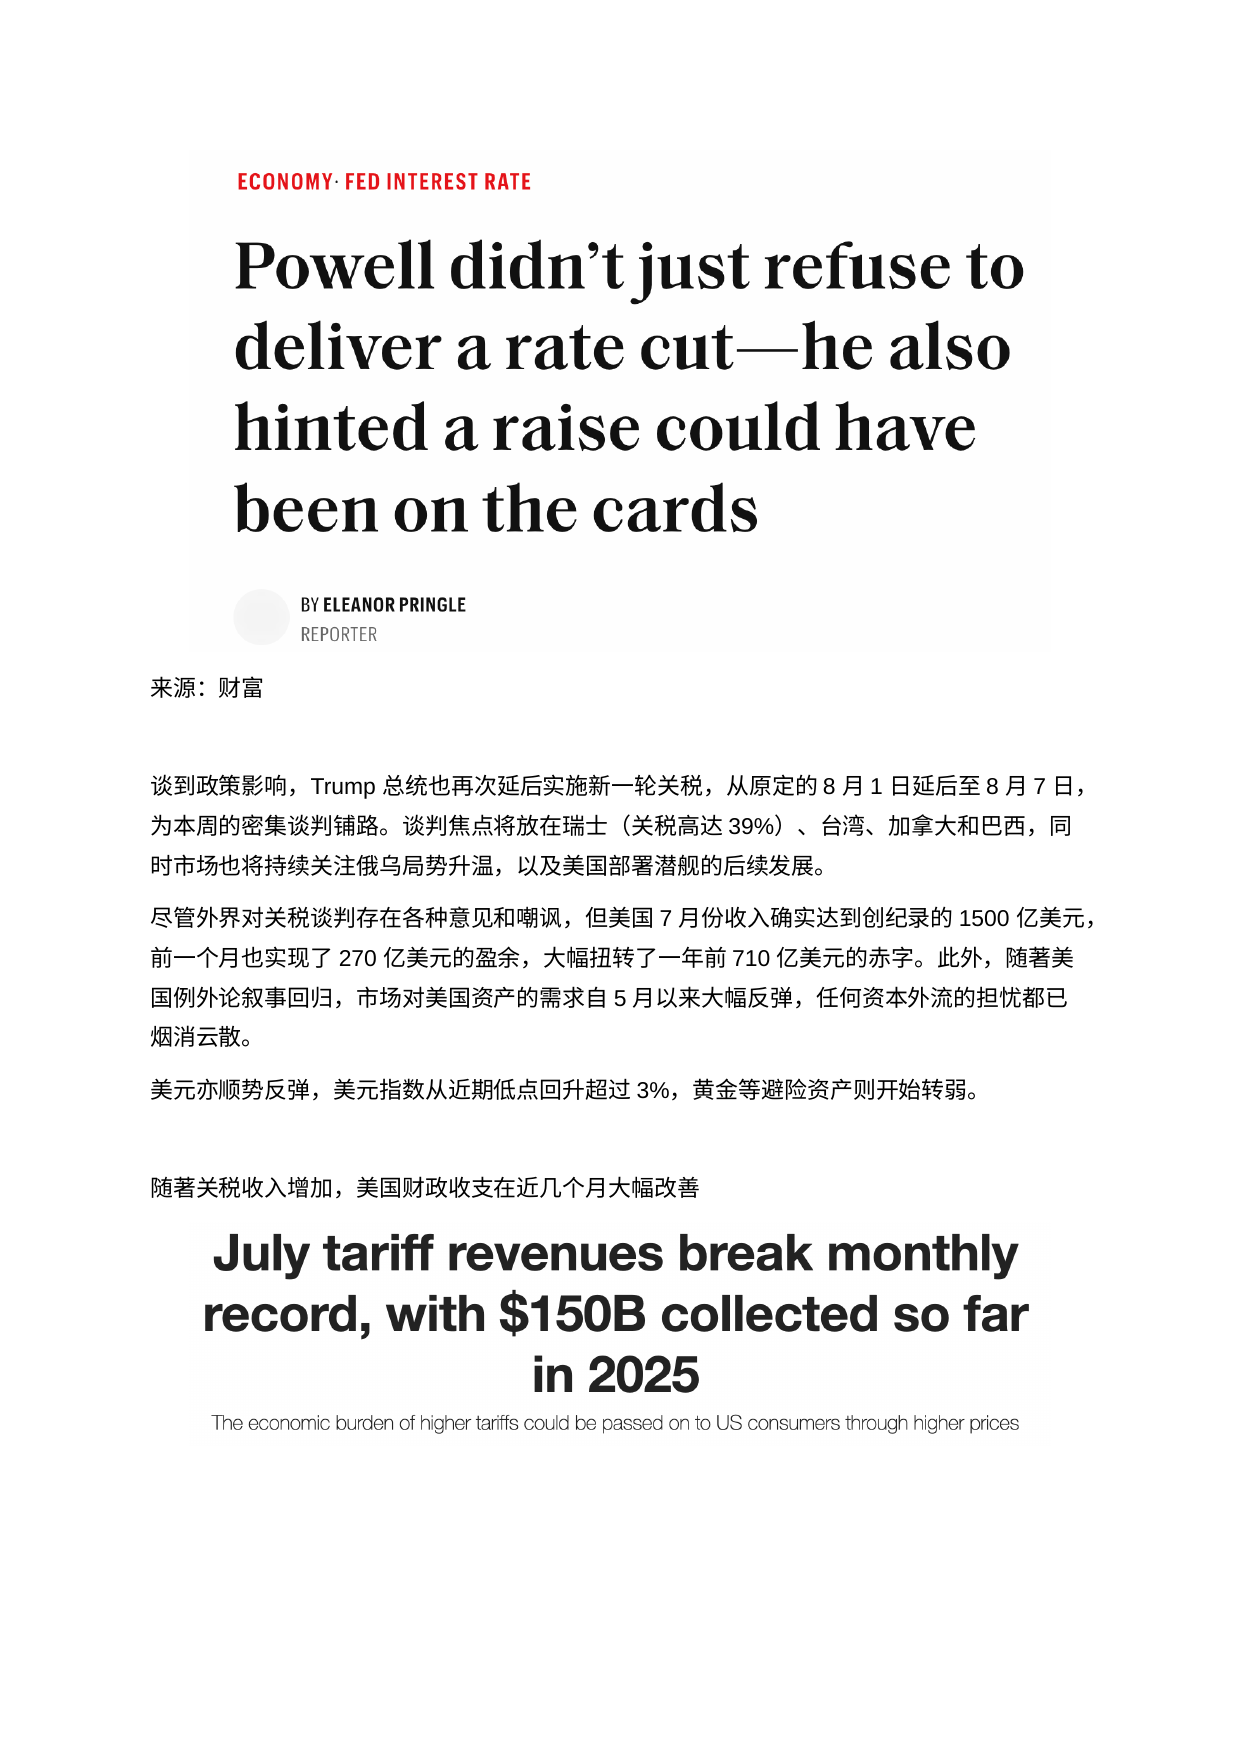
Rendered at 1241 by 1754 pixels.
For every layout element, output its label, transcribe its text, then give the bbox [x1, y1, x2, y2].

text 尽管外界对关税谈判存在各种意见和嘲讽，但美国 7 月份收入确实达到创纪录的 1500 亿美元，前一个月也实现了 270 亿美元的盈余，大幅扭转了一年前 710 亿美元的赤字。此外，随著美国例外论叙事回归，市场对美国资产的需求自 5 月以来大幅反弹，任何资本外流的担忧都已烟消云散。 [150, 900, 1090, 1052]
picture [188, 1222, 1052, 1446]
text 美元亦顺势反弹，美元指数从近期低点回升超过 3%，黄金等避险资产则开始转弱。 [150, 1071, 1090, 1105]
text 随著关税收入增加，美国财政收支在近几个月大幅改善 [150, 1170, 1090, 1203]
text 来源：财富 [150, 669, 1090, 703]
text 谈到政策影响，Trump 总统也再次延后实施新一轮关税，从原定的 8 月 1 日延后至 8 月 7 日，为本周的密集谈判铺路。谈判焦点将放在瑞士（关税高达 39%）、台湾、加拿大和巴西，同时市场也将持续关注俄乌局势升温，以及美国部署潜舰的后续发展。 [150, 768, 1090, 881]
picture [188, 150, 1052, 652]
